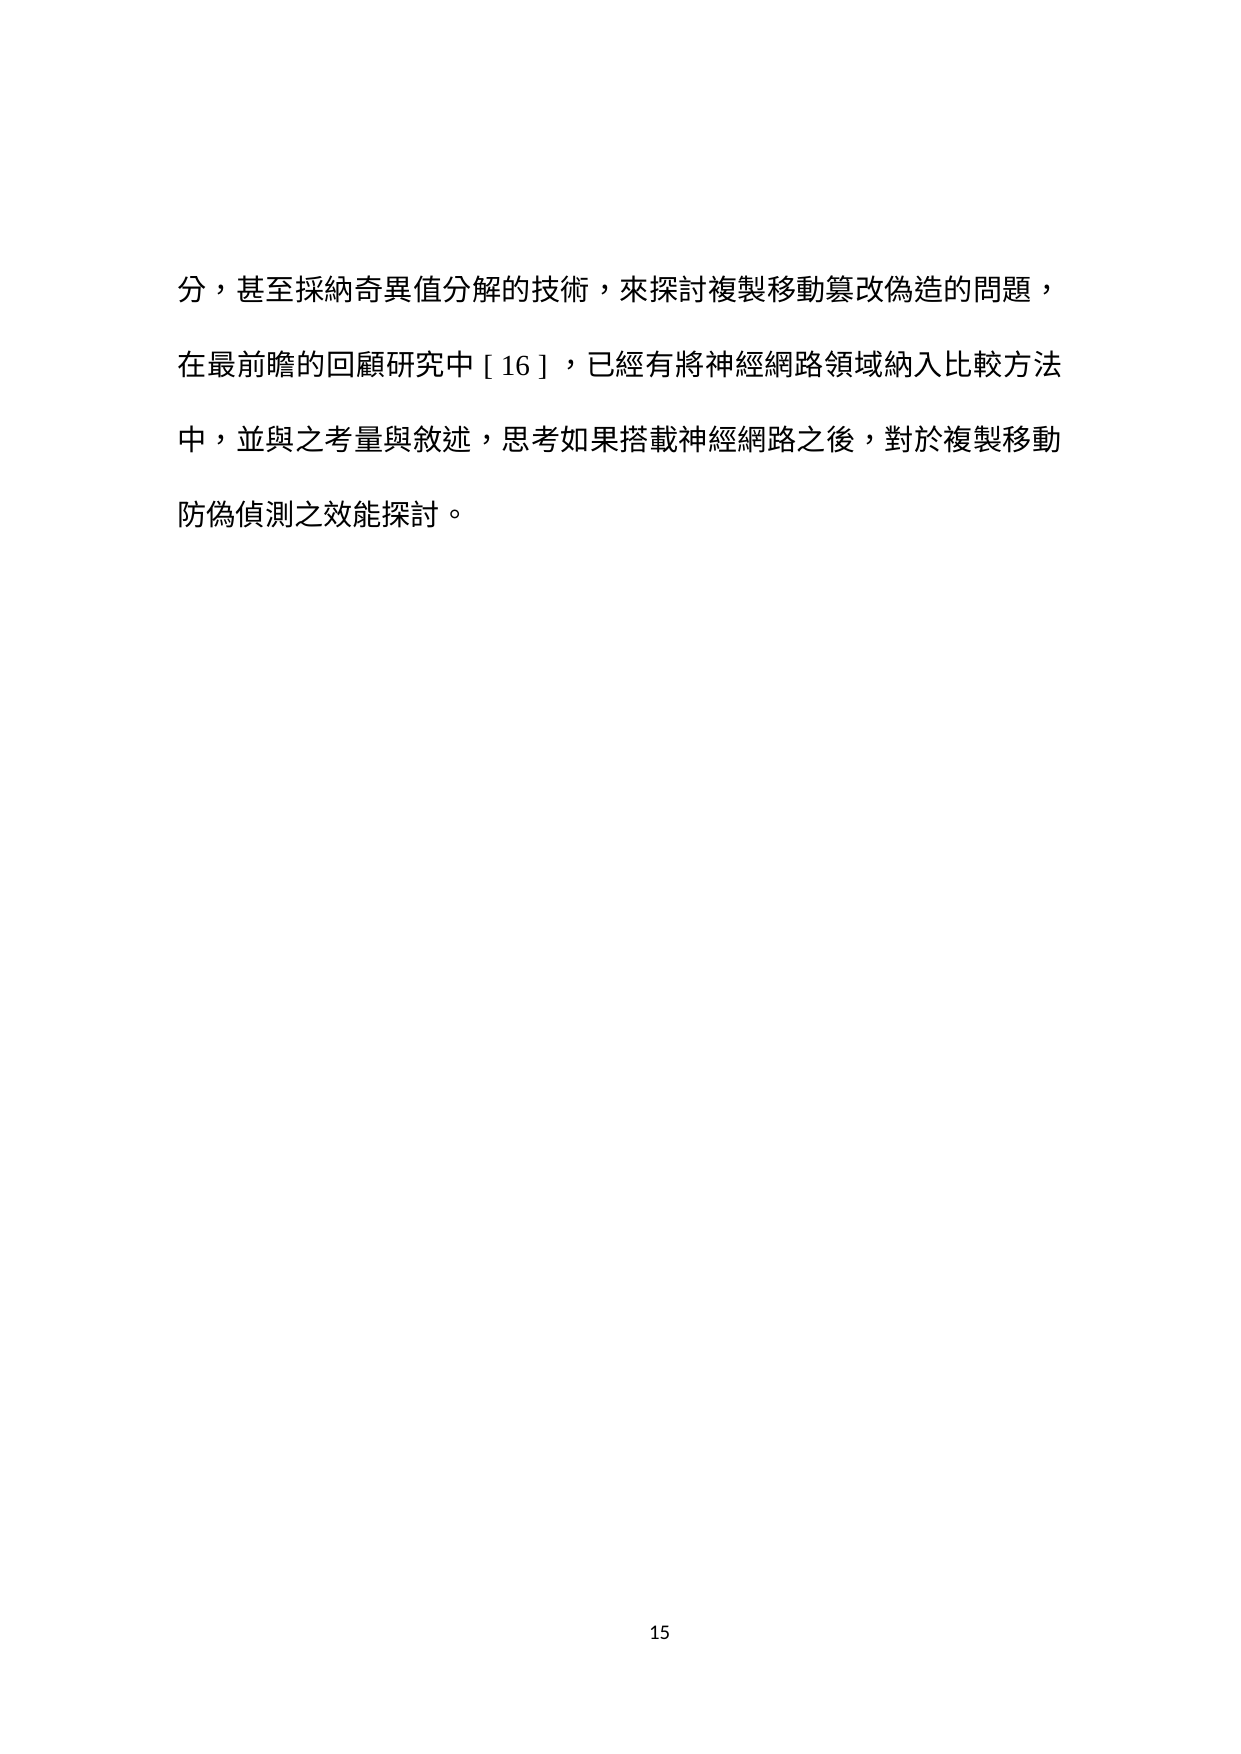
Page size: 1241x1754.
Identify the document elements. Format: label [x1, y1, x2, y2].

text [177, 250, 1063, 550]
